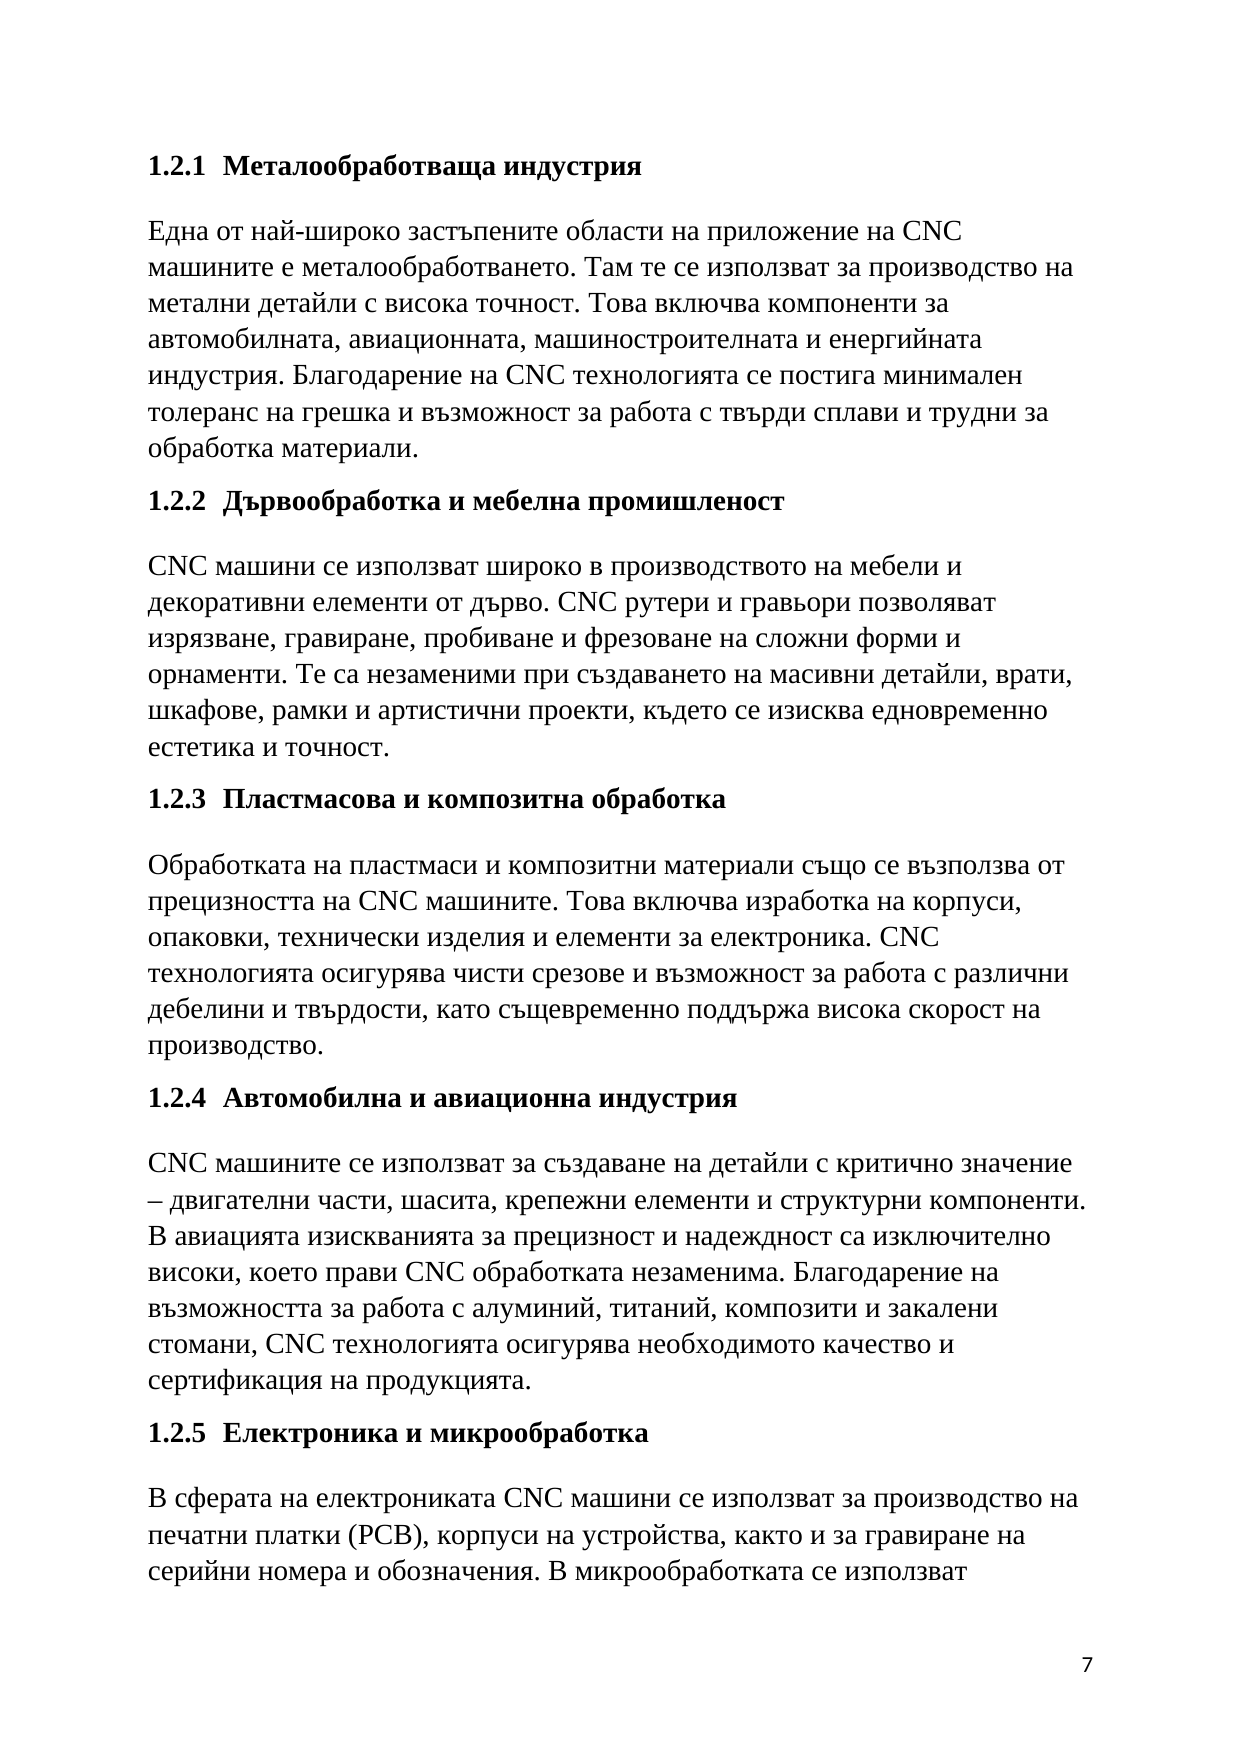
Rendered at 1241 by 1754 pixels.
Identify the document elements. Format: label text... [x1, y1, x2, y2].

text Една от най-широко застъпените области на приложение на CNC машините е металообработването. Там те се използват за производство на метални детайли с висока точност. Това включва компоненти за автомобилната, авиационната, машиностроителната и енергийната индустрия. Благодарение на CNC технологията се постига минимален толеранс на грешка и възможност за работа с твърди сплави и трудни за обработка материали. [148, 213, 1093, 463]
text CNC машини се използват широко в производството на мебели и декоративни елементи от дърво. CNC рутери и гравьори позволяват изрязване, гравиране, пробиване и фрезоване на сложни форми и орнаменти. Те са незаменими при създаването на масивни детайли, врати, шкафове, рамки и артистични проекти, където се изисква едновременно естетика и точност. [148, 548, 1093, 762]
subtitle Металообработваща индустрия [148, 148, 1093, 181]
subtitle Автомобилна и авиационна индустрия [148, 1080, 1093, 1114]
subtitle Дървообработка и мебелна промишленост [148, 483, 1093, 516]
text CNC машините се използват за създаване на детайли с критично значение – двигателни части, шасита, крепежни елементи и структурни компоненти. В авиацията изискванията за прецизност и надеждност са изключително високи, което прави CNC обработката незаменима. Благодарение на възможността за работа с алуминий, титаний, композити и закалени стомани, CNC технологията осигурява необходимото качество и сертификация на продукцията. [148, 1146, 1093, 1396]
text Обработката на пластмаси и композитни материали също се възползва от прецизността на CNC машините. Това включва изработка на корпуси, опаковки, технически изделия и елементи за електроника. CNC технологията осигурява чисти срезове и възможност за работа с различни дебелини и твърдости, като същевременно поддържа висока скорост на производство. [148, 847, 1093, 1061]
subtitle Пластмасова и композитна обработка [148, 781, 1093, 815]
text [148, 1481, 1093, 1586]
subtitle Електроника и микрообработка [148, 1415, 1093, 1449]
